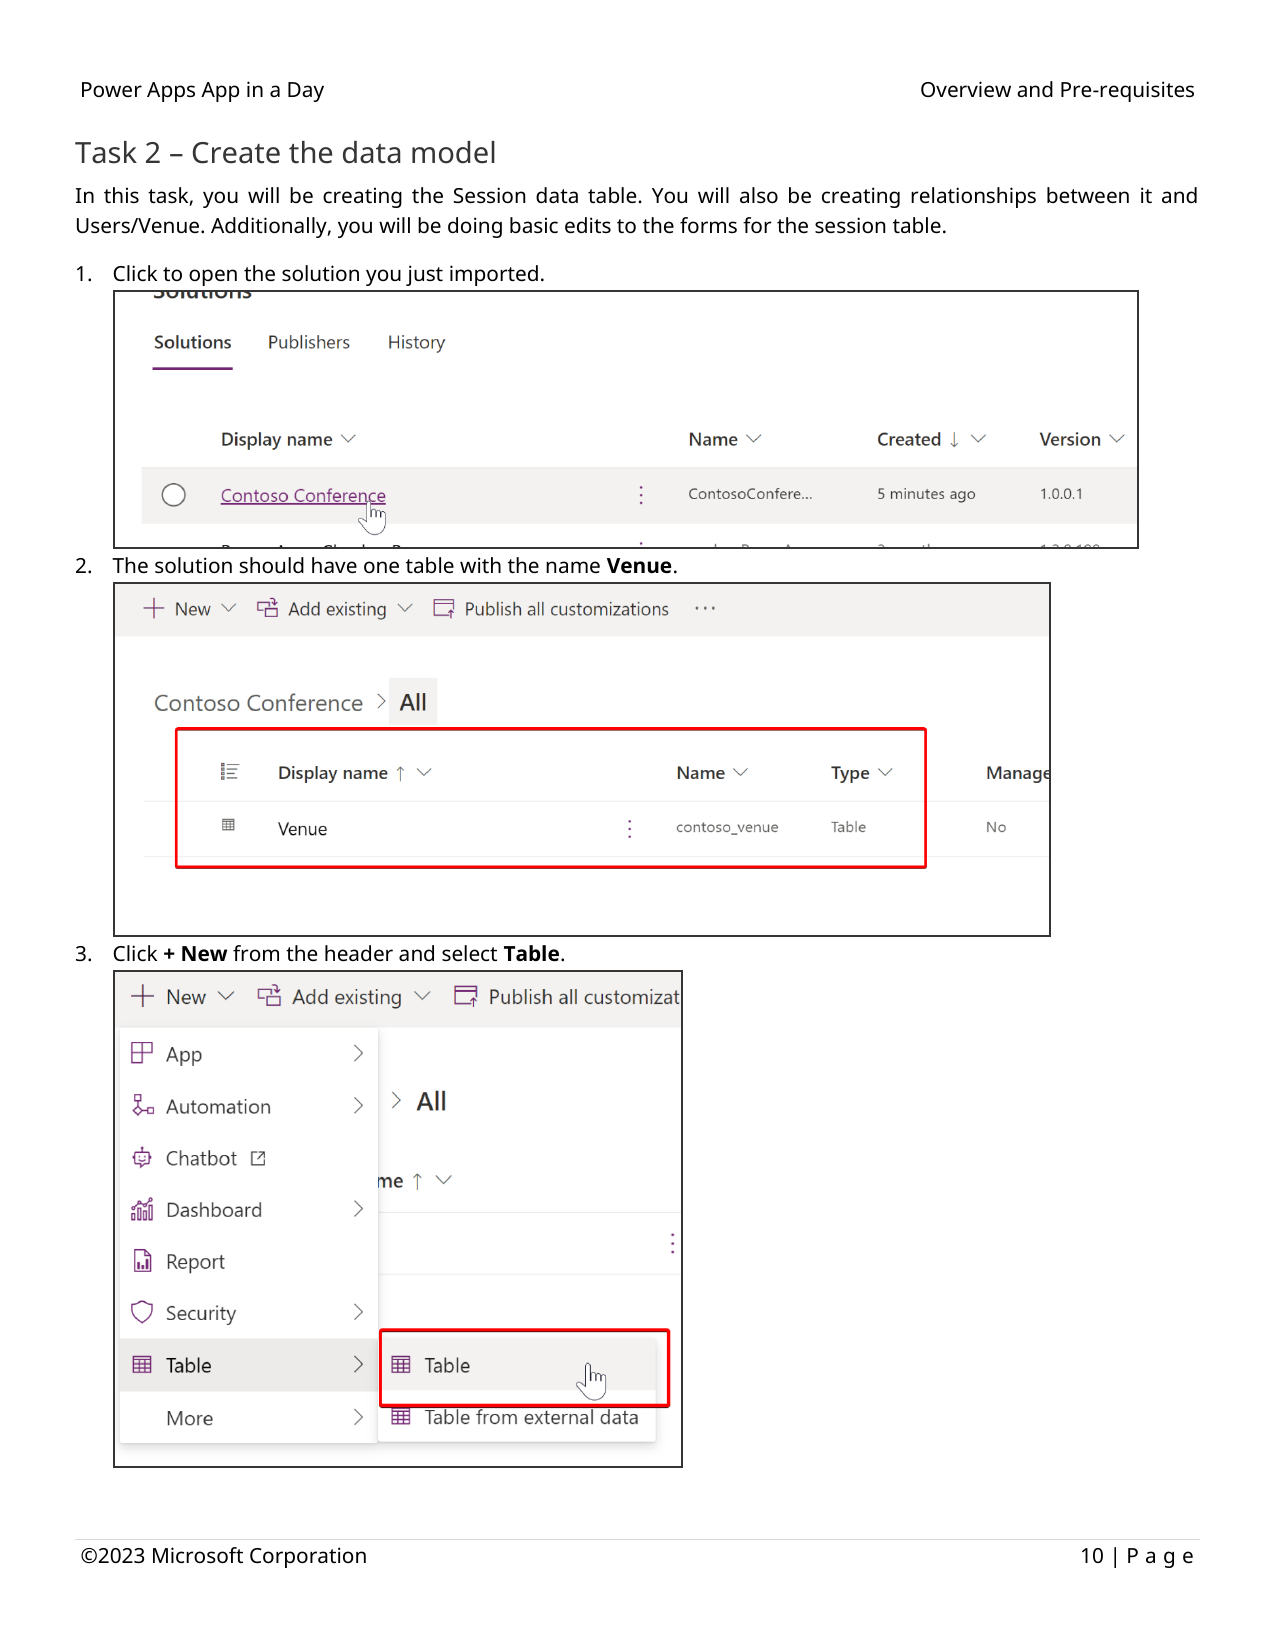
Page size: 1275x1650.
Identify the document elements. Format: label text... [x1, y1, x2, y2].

picture [115, 292, 1137, 547]
subtitle Task 2 – Create the data model [75, 132, 1200, 172]
picture [115, 584, 1049, 935]
picture [115, 972, 681, 1466]
text In this task, you will be creating the Session data table. You will also be creating relationships between it and Users/Venue. Additionally, you will be doing basic edits to the forms for the session table. [75, 181, 1200, 240]
